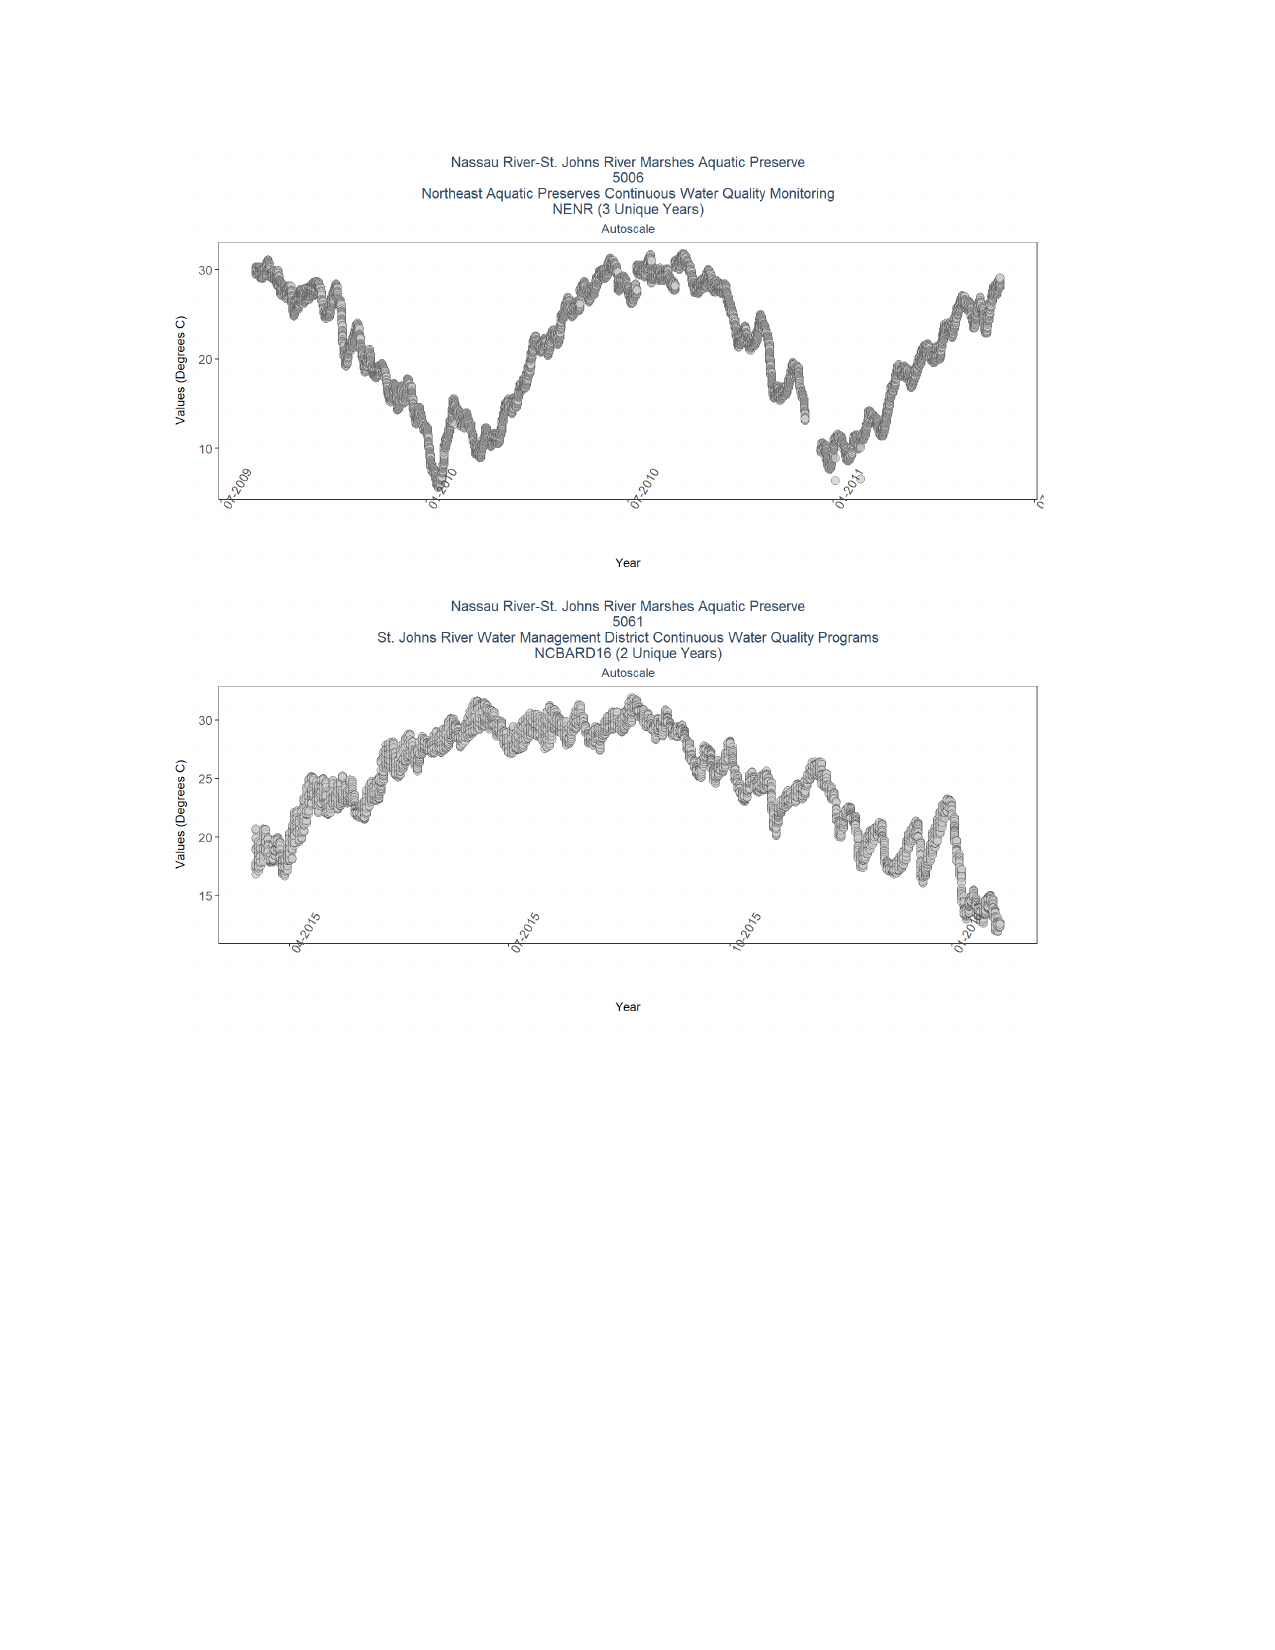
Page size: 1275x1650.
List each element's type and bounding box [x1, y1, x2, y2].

picture [168, 150, 1044, 588]
picture [168, 593, 1044, 1032]
